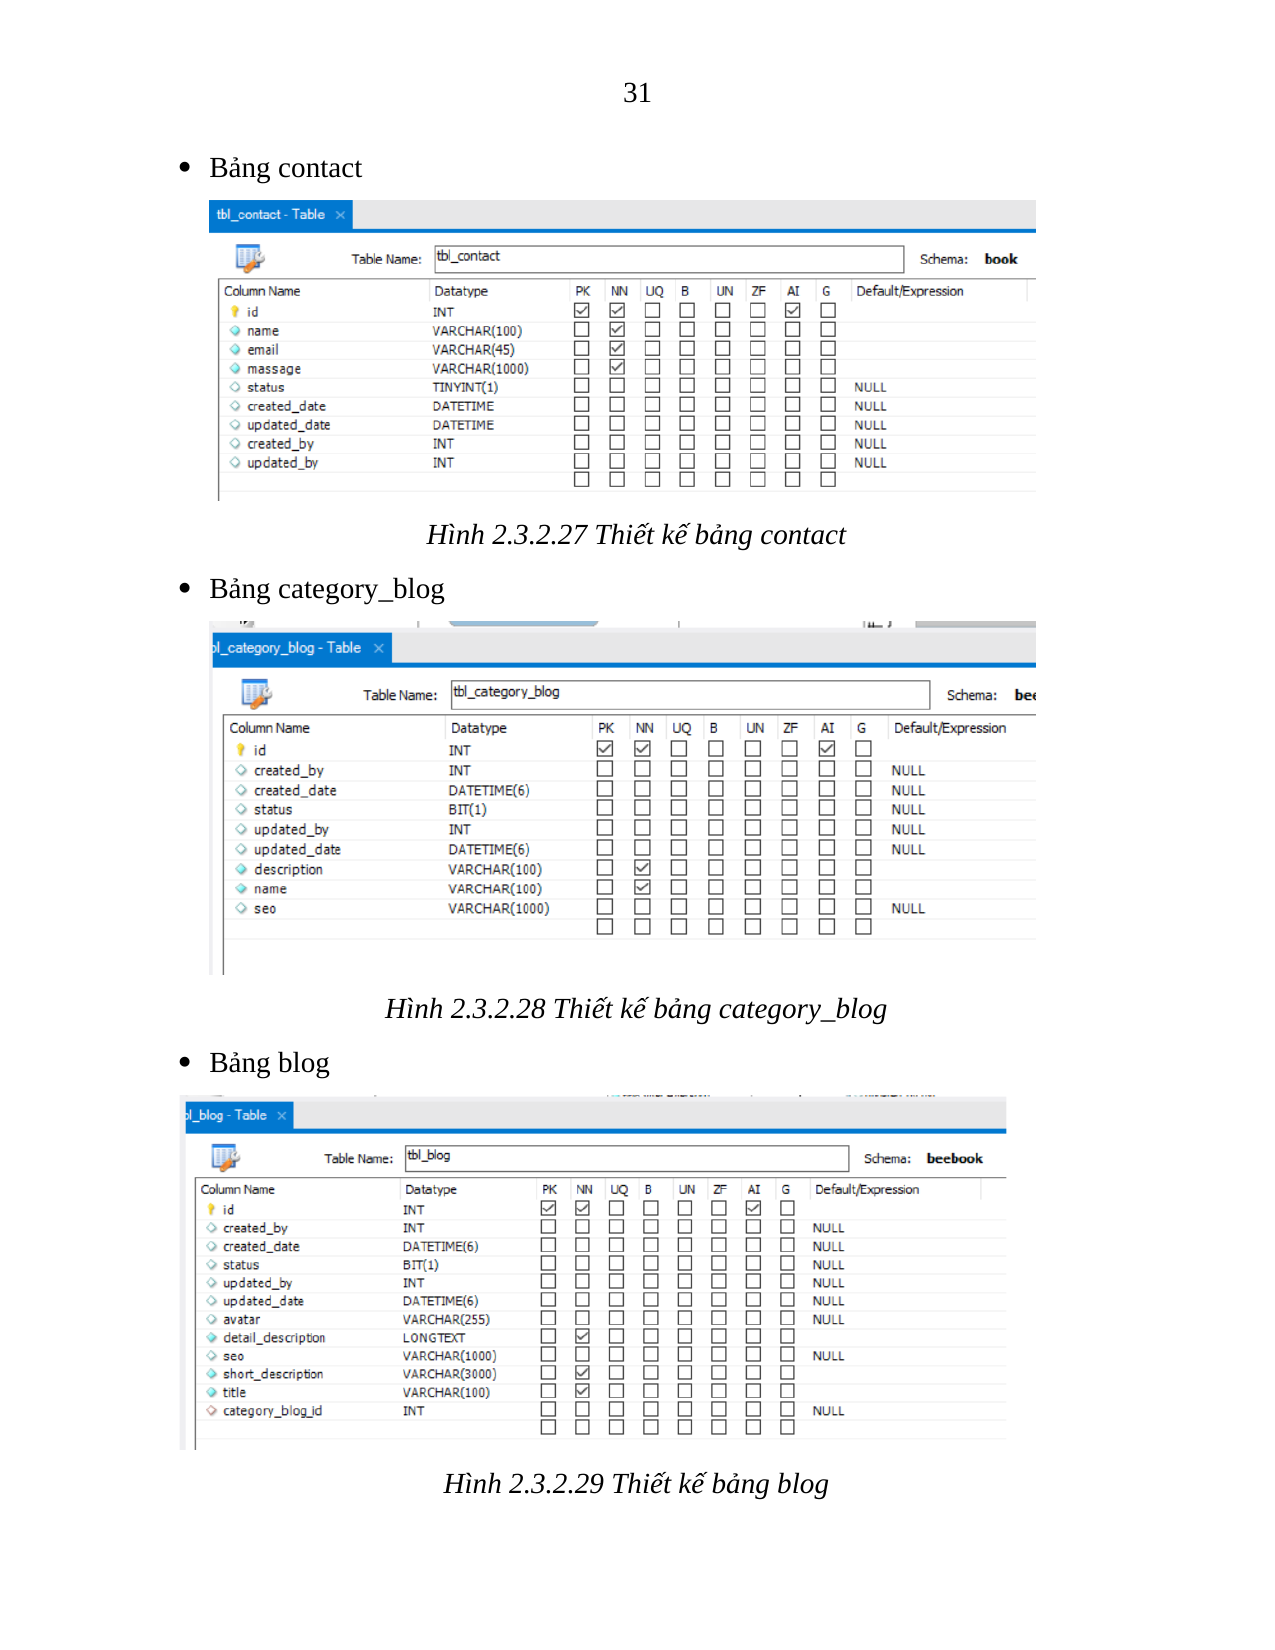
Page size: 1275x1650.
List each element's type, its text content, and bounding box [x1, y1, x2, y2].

list Bảng blog [179, 1045, 1125, 1079]
list Bảng category_blog [179, 571, 1125, 605]
list Bảng contact [179, 150, 1125, 184]
picture [209, 621, 1036, 975]
picture [179, 1095, 1007, 1450]
picture [209, 200, 1036, 501]
